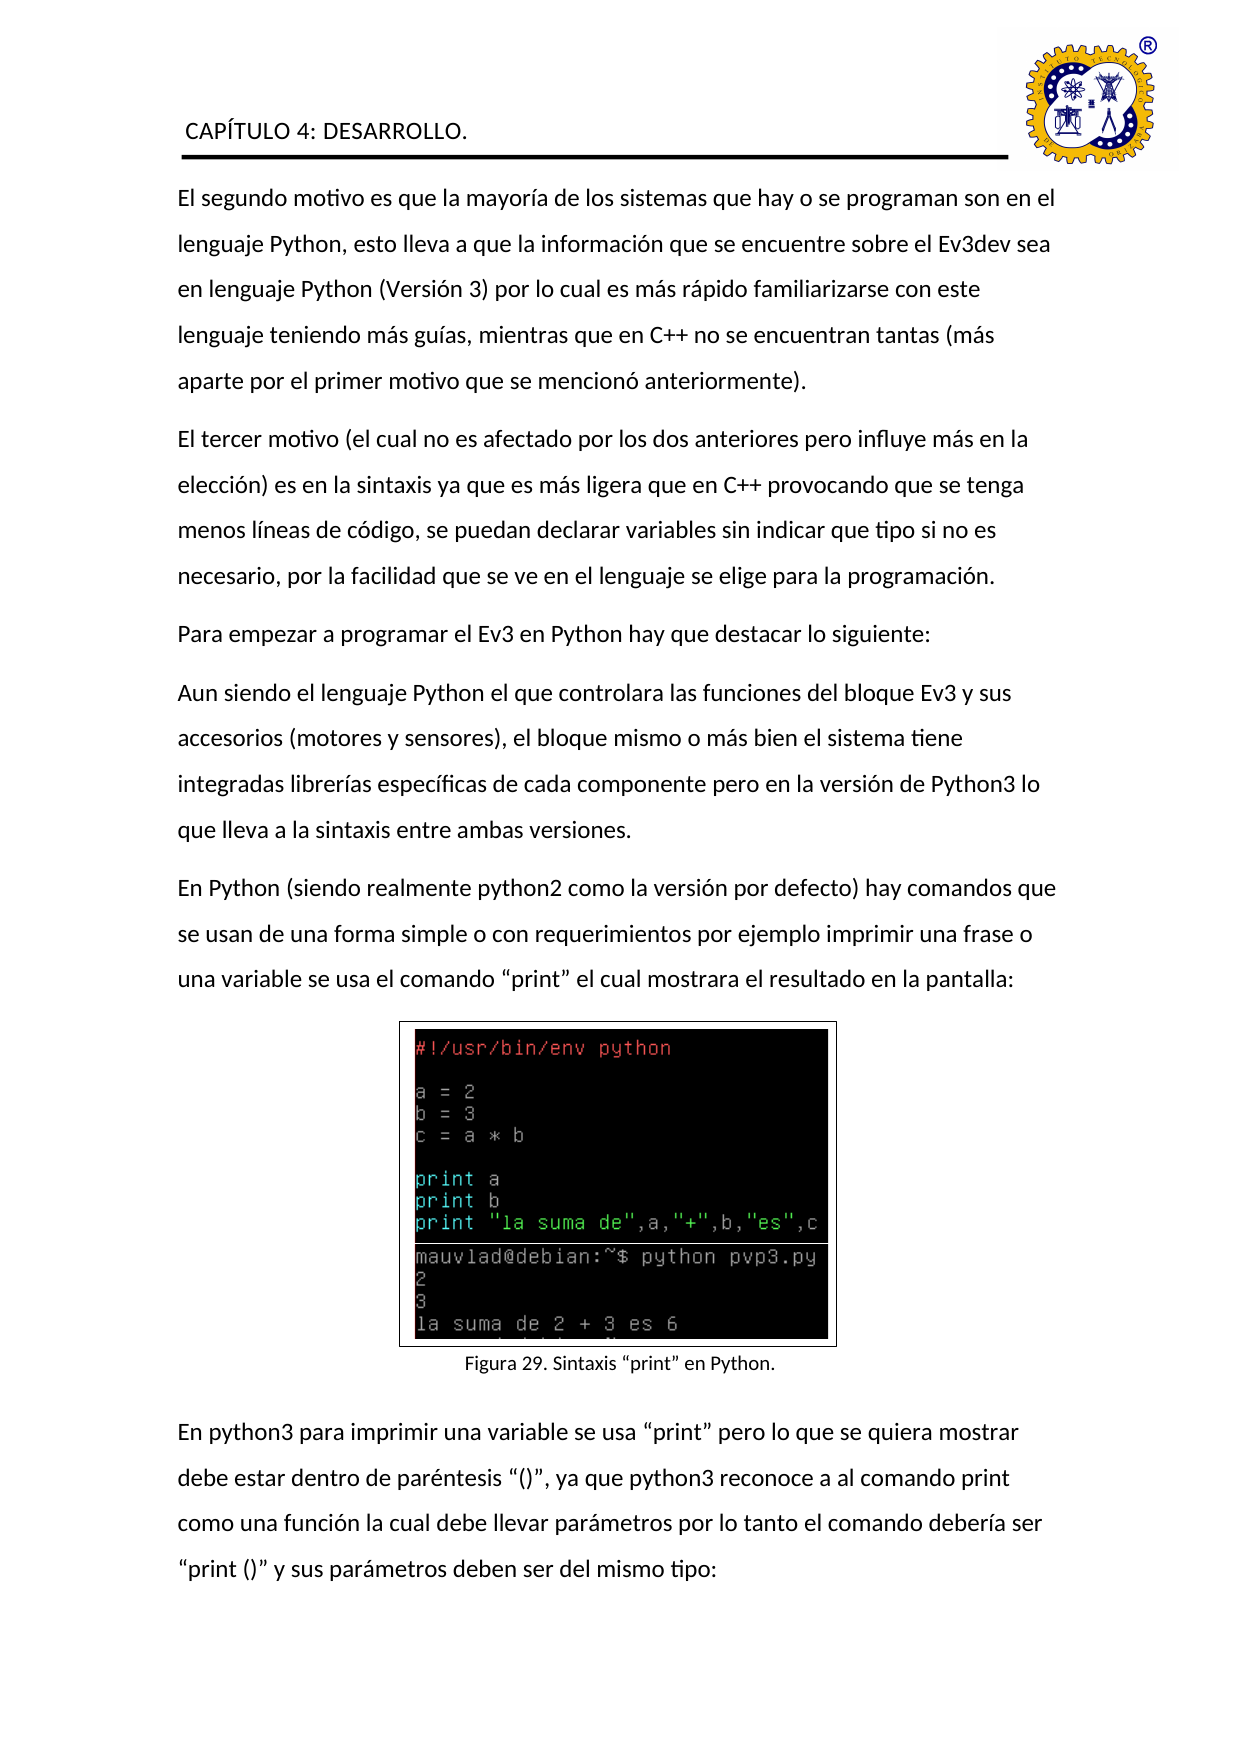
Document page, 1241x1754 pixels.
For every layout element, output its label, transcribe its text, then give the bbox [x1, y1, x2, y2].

picture [414, 1244, 829, 1339]
text Aun siendo el lenguaje Python el que controlara las funciones del bloque Ev3 y sus accesorios (motores y sensores), el bloque mismo o más bien el sistema tiene integradas librerías específicas de cada componente pero en la versión de Python3 lo que lleva a la sintaxis entre ambas versiones. [177, 677, 1063, 844]
picture [996, 27, 1179, 171]
picture [414, 1029, 829, 1243]
text En python3 para imprimir una variable se usa “print” pero lo que se quiera mostrar debe estar dentro de paréntesis “()”, ya que python3 reconoce a al comando print como una función la cual debe llevar parámetros por lo tanto el comando debería ser “print ()” y sus parámetros deben ser del mismo tipo: [177, 1416, 1063, 1584]
text En Python (siendo realmente python2 como la versión por defecto) hay comandos que se usan de una forma simple o con requerimientos por ejemplo imprimir una frase o una variable se usa el comando “print” el cual mostrara el resultado en la pantalla: [177, 872, 1063, 994]
text El tercer motivo (el cual no es afectado por los dos anteriores pero influye más en la elección) es en la sintaxis ya que es más ligera que en C++ provocando que se tenga menos líneas de código, se puedan declarar variables sin indicar que tipo si no es necesario, por la facilidad que se ve en el lenguaje se elige para la programación. [177, 423, 1063, 591]
text Para empezar a programar el Ev3 en Python hay que destacar lo siguiente: [177, 618, 1063, 649]
text El segundo motivo es que la mayoría de los sistemas que hay o se programan son en el lenguaje Python, esto lleva a que la información que se encuentre sobre el Ev3dev sea en lenguaje Python (Versión 3) por lo cual es más rápido familiarizarse con este lenguaje teniendo más guías, mientras que en C++ no se encuentran tantas (más aparte por el primer motivo que se mencionó anteriormente). [177, 182, 1063, 395]
